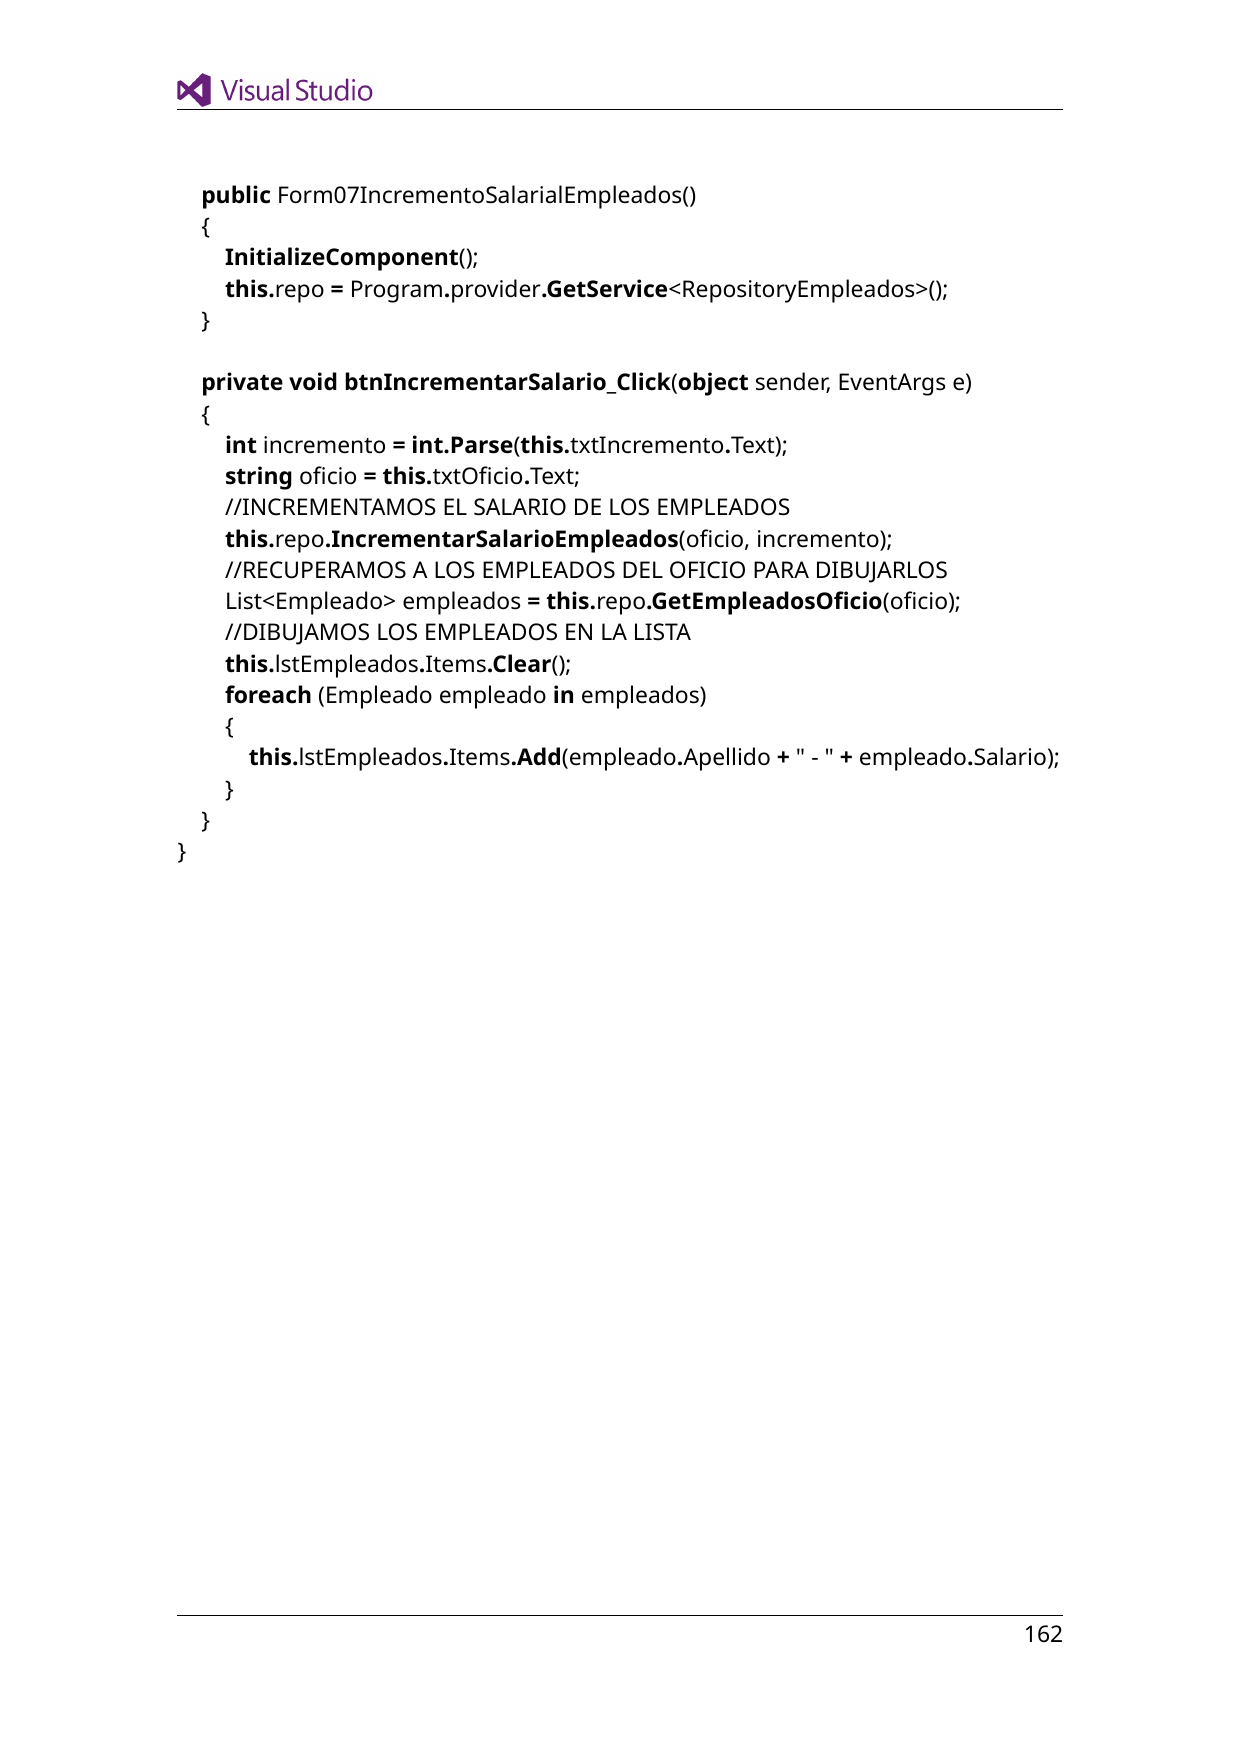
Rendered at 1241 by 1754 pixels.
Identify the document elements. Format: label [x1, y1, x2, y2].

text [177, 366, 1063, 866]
picture [177, 73, 375, 107]
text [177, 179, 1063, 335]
